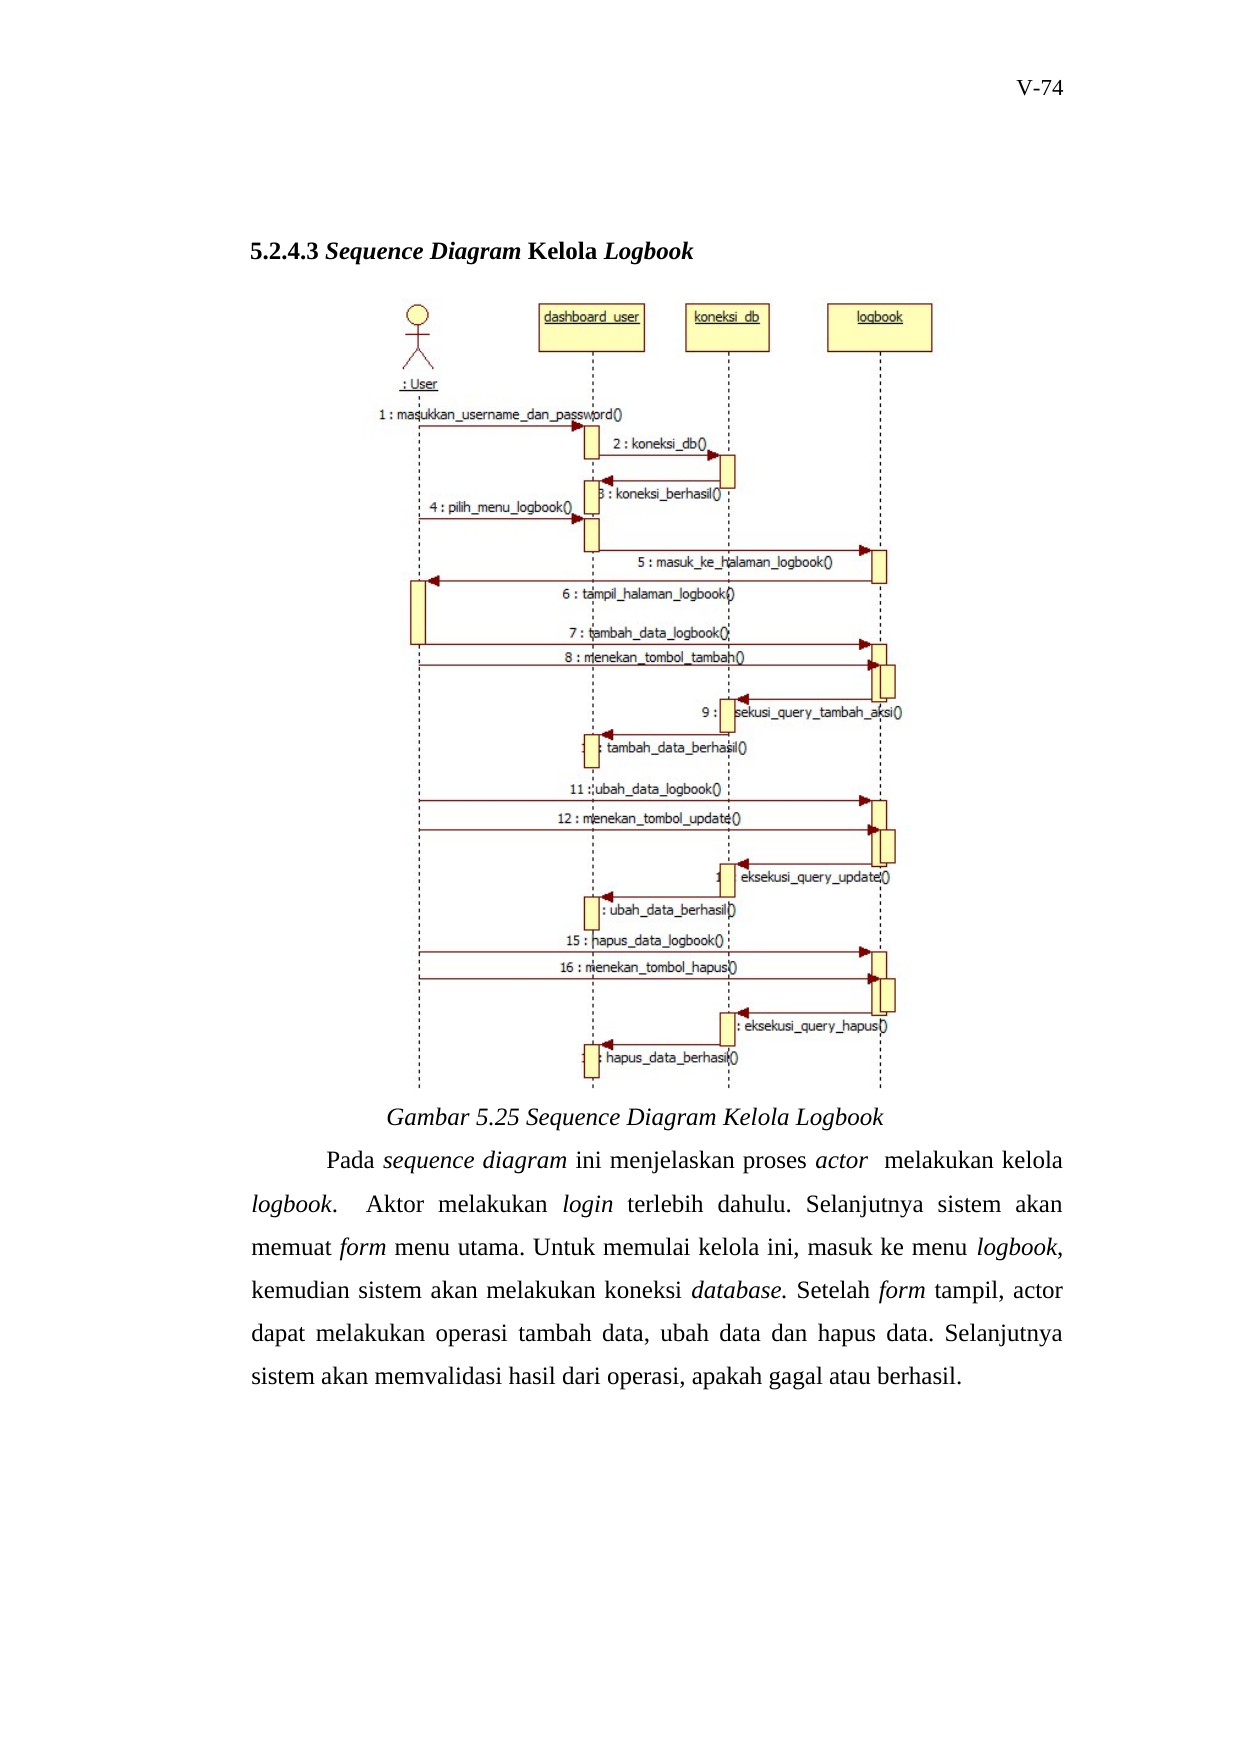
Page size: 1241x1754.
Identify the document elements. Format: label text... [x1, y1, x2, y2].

text Pada sequence diagram ini menjelaskan proses actor melakukan kelola logbook. Aktor melakukan login terlebih dahulu. Selanjutnya sistem akan memuat form menu utama. Untuk memulai kelola ini, masuk ke menu logbook, kemudian sistem akan melakukan koneksi database. Setelah form tampil, actor dapat melakukan operasi tambah data, ubah data dan hapus data. Selanjutnya sistem akan memvalidasi hasil dari operasi, apakah gagal atau berhasil. [251, 1146, 1063, 1390]
picture [343, 279, 957, 1089]
list Sequence Diagram Kelola Logbook [250, 236, 1063, 265]
text Gambar 5.25 Sequence Diagram Kelola Logbook [311, 1102, 1063, 1131]
